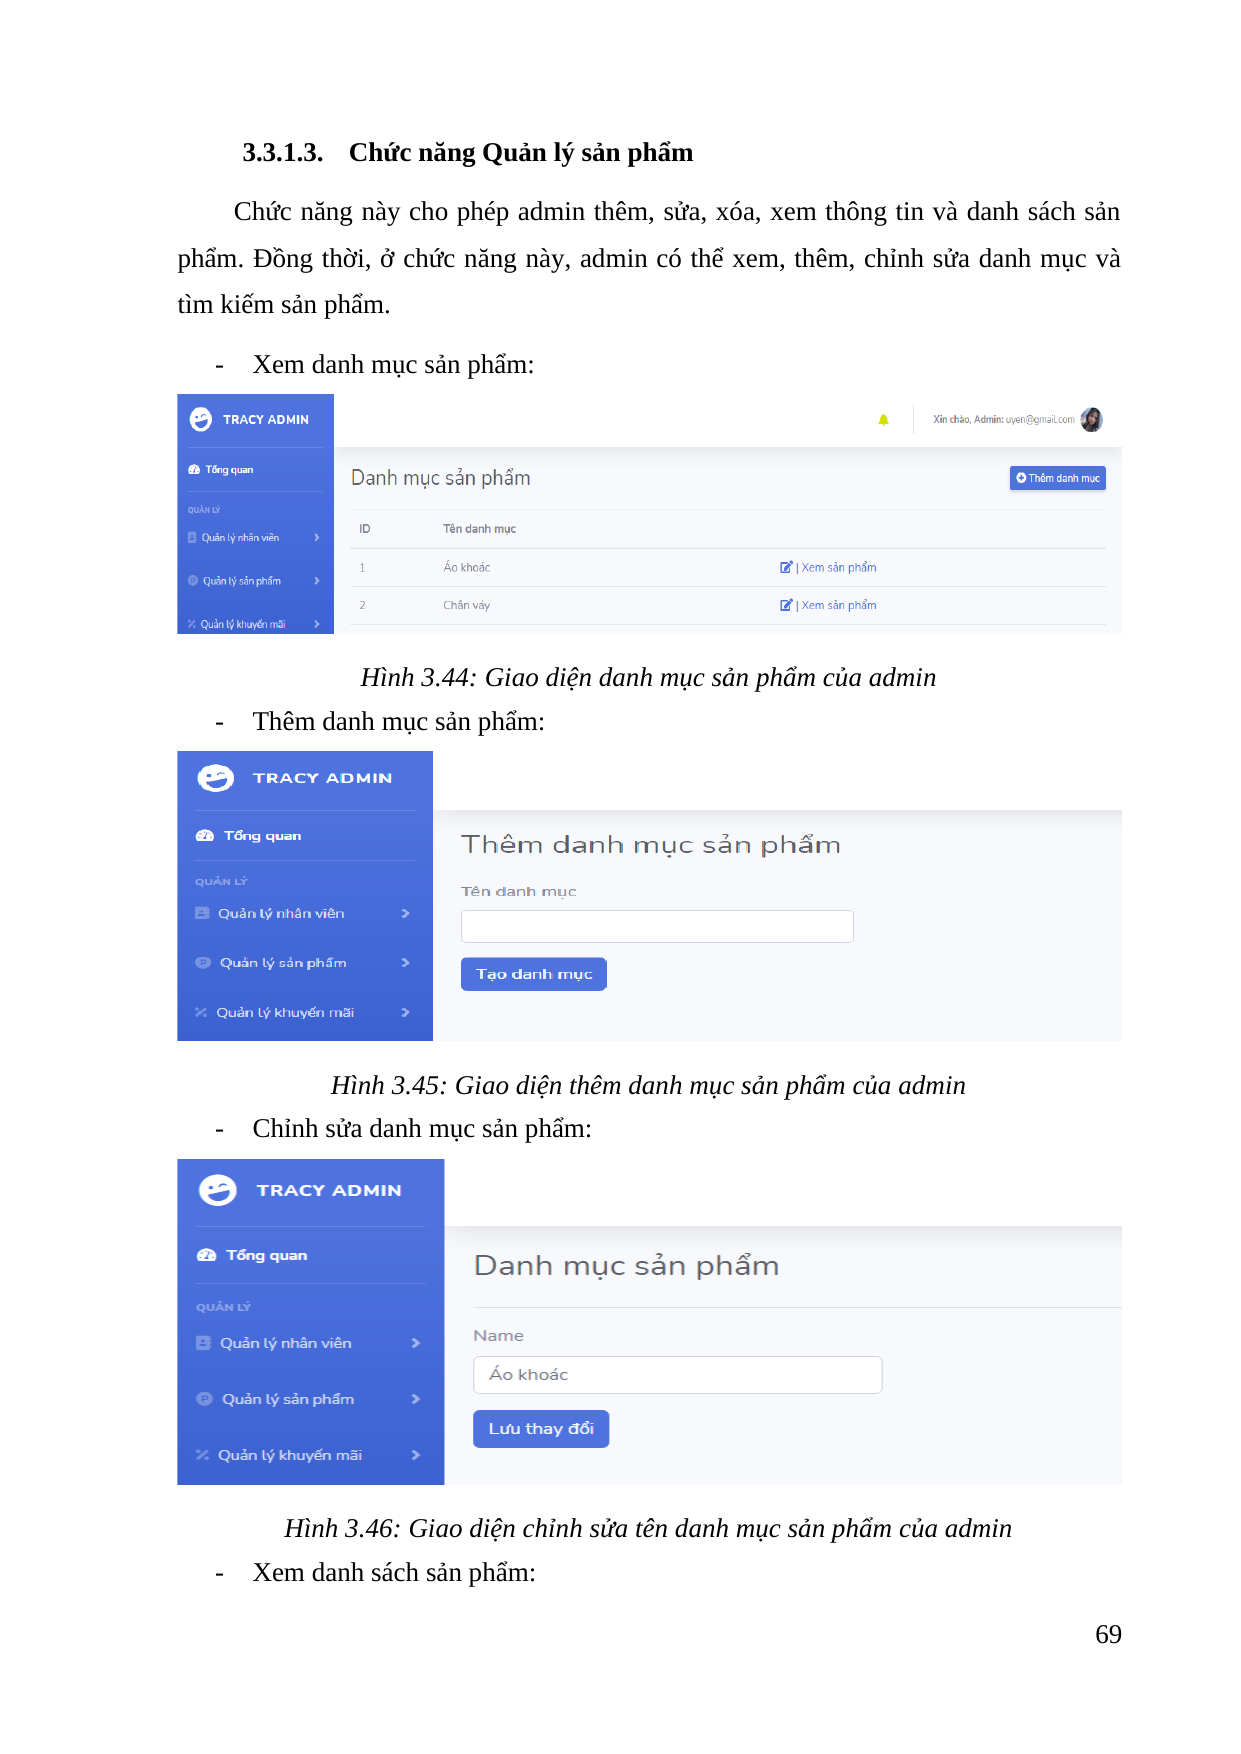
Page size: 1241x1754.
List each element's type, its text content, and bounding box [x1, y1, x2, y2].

picture [177, 1159, 1123, 1485]
subtitle Chức năng Quản lý sản phẩm [242, 136, 1122, 167]
list Chỉnh sửa danh mục sản phẩm: [215, 1112, 1122, 1144]
picture [177, 394, 1123, 634]
list Thêm danh mục sản phẩm: [215, 705, 1122, 736]
text Chức năng này cho phép admin thêm, sửa, xóa, xem thông tin và danh sách sản phẩm. Đồng thời, ở chức năng này, admin có thể xem, thêm, chỉnh sửa danh mục và tìm kiếm sản phẩm. [177, 195, 1122, 320]
picture [177, 751, 1123, 1041]
list Xem danh mục sản phẩm: [215, 348, 1122, 379]
list Xem danh sách sản phẩm: [215, 1556, 1122, 1587]
